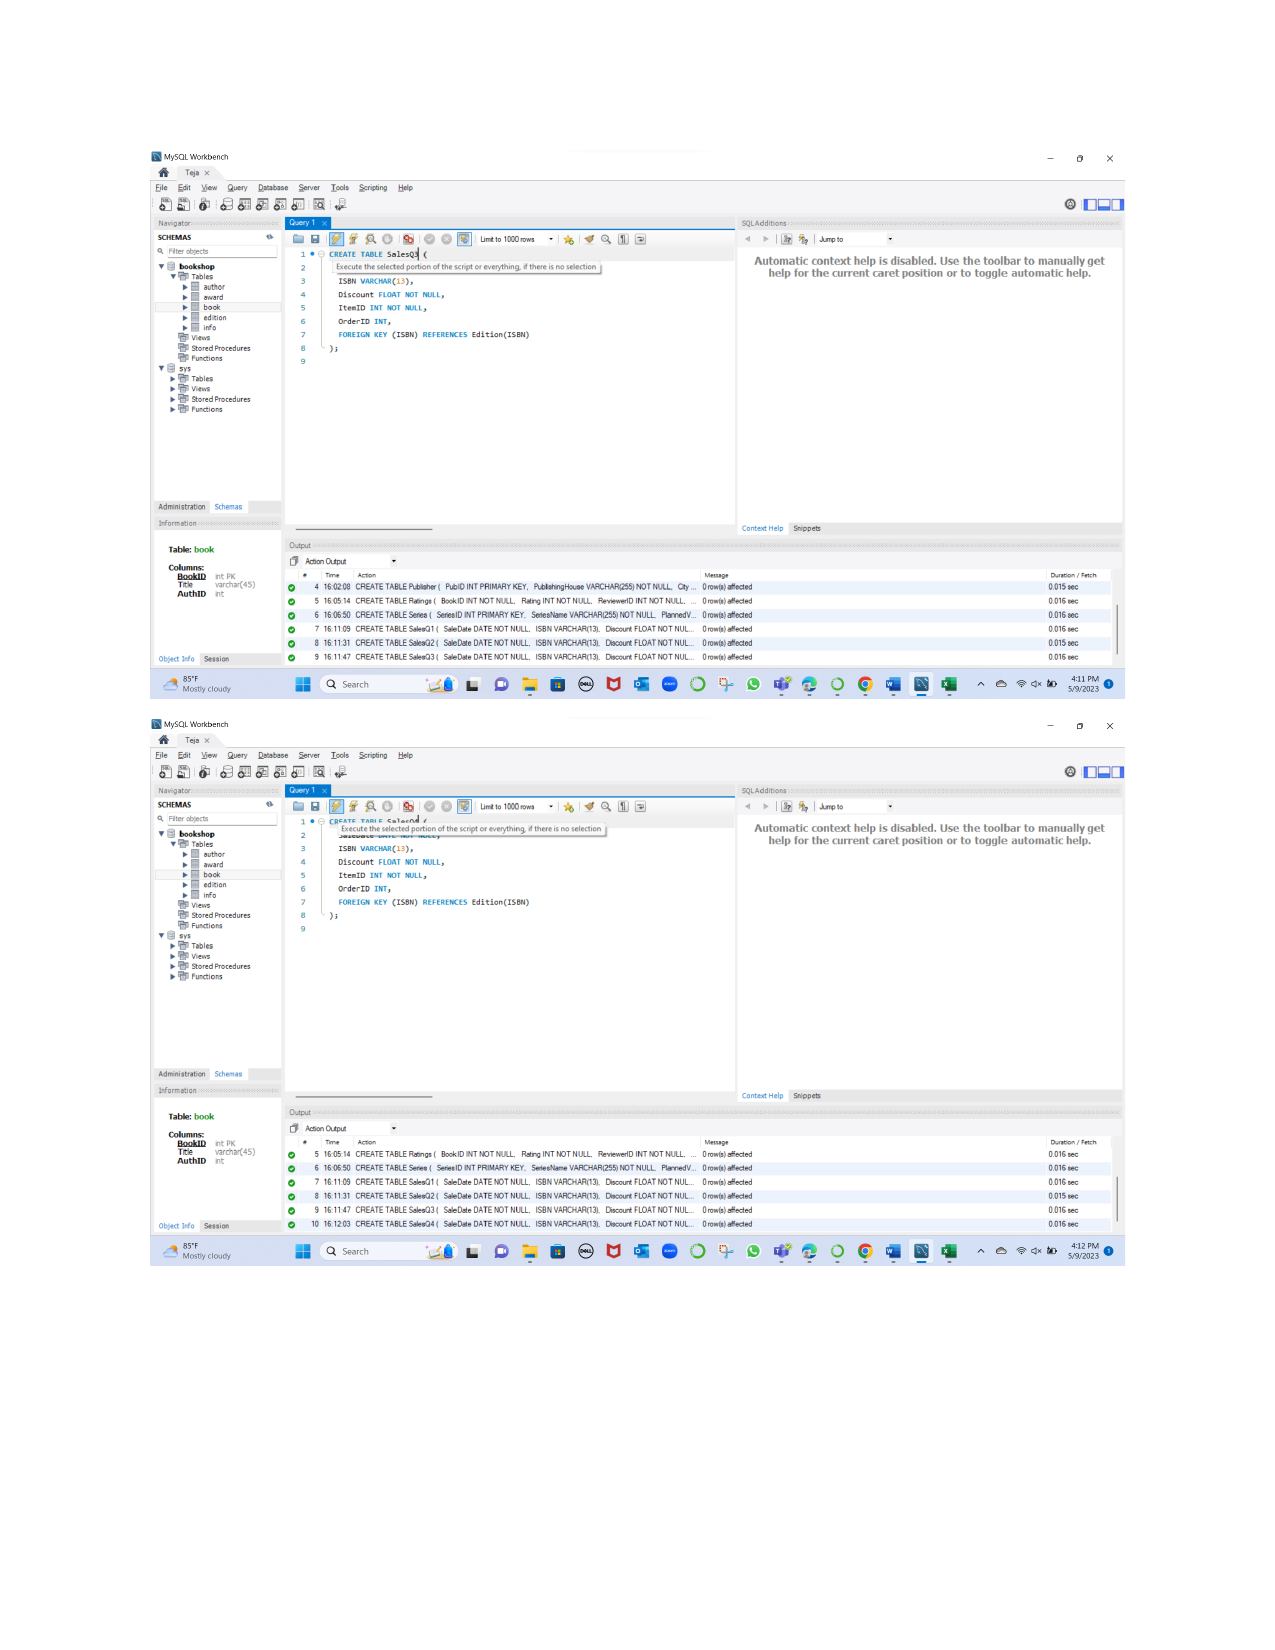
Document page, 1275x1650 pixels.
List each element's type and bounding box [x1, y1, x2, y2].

picture [150, 717, 1125, 1266]
picture [150, 150, 1125, 699]
